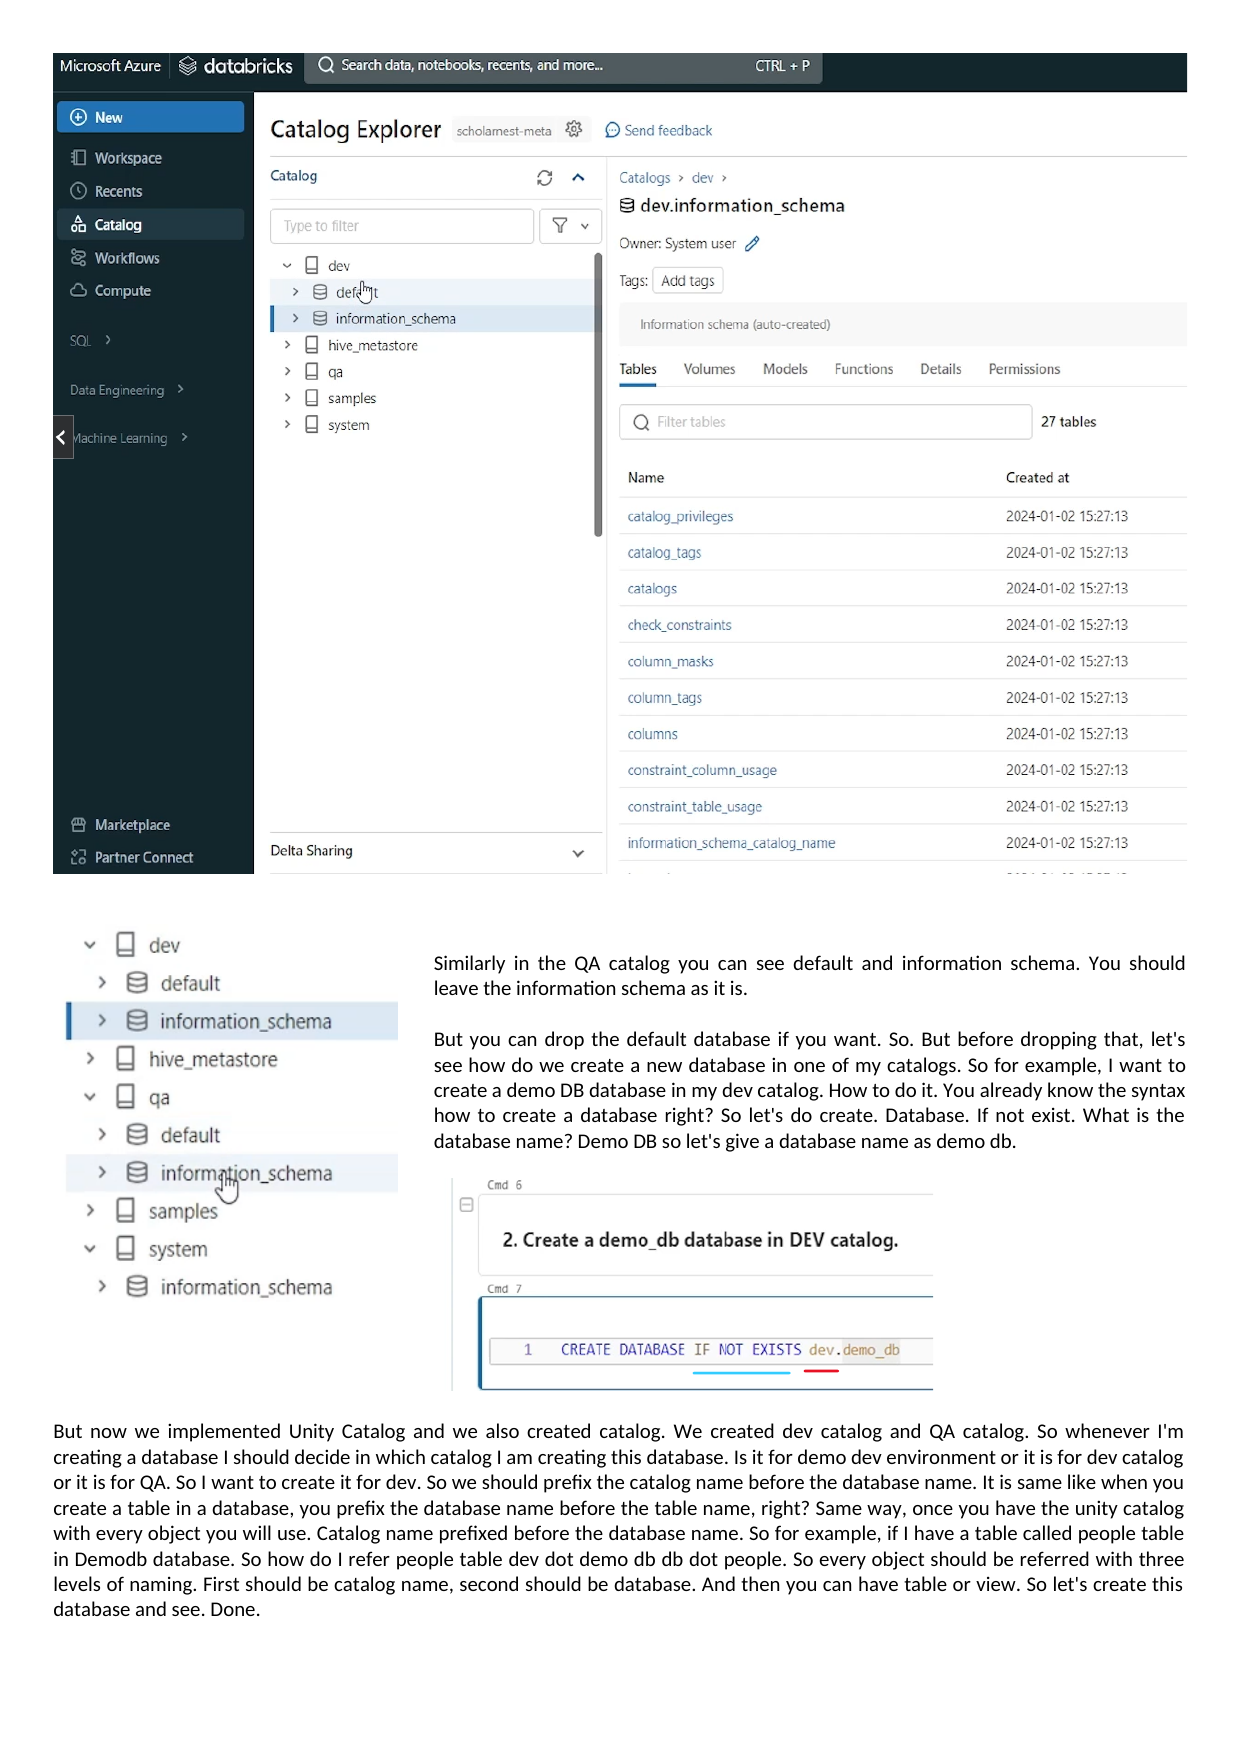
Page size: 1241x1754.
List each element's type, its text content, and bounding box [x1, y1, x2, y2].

table_header [42, 925, 422, 1393]
table_header Similarly in the QA catalog you can see default and information schema. You should leave the information schema as it is. But you can drop the default database if you want. So. But before dropping that, let's see how do we create a new database in one of my catalogs. So for example, I want to create a demo DB database in my dev catalog. How to do it. You already know the syntax how to create a database right? So let's do create. Database. If not exist. What is the database name? Demo DB so let's give a database name as demo db. [422, 925, 1198, 1393]
picture [53, 53, 1188, 874]
picture [433, 1178, 934, 1394]
text But now we implemented Unity Catalog and we also created catalog. We created dev catalog and QA catalog. So whenever I'm creating a database I should decide in which catalog I am creating this database. Is it for demo dev environment or it is for dev catalog or it is for QA. So I want to create it for dev. So we should prefix the catalog name before the database name. It is same like when you create a table in a database, you prefix the database name before the table name, right? Same way, once you have the unity catalog with every object you will use. Catalog name prefixed before the database name. So for example, if I have a table called people table in Demodb database. So how do I refer people table dev dot demo db db dot people. So every object should be referred with three levels of naming. First should be catalog name, second should be database. And then you can have table or view. So let's create this database and see. Done. [53, 1419, 1187, 1622]
picture [53, 924, 398, 1336]
